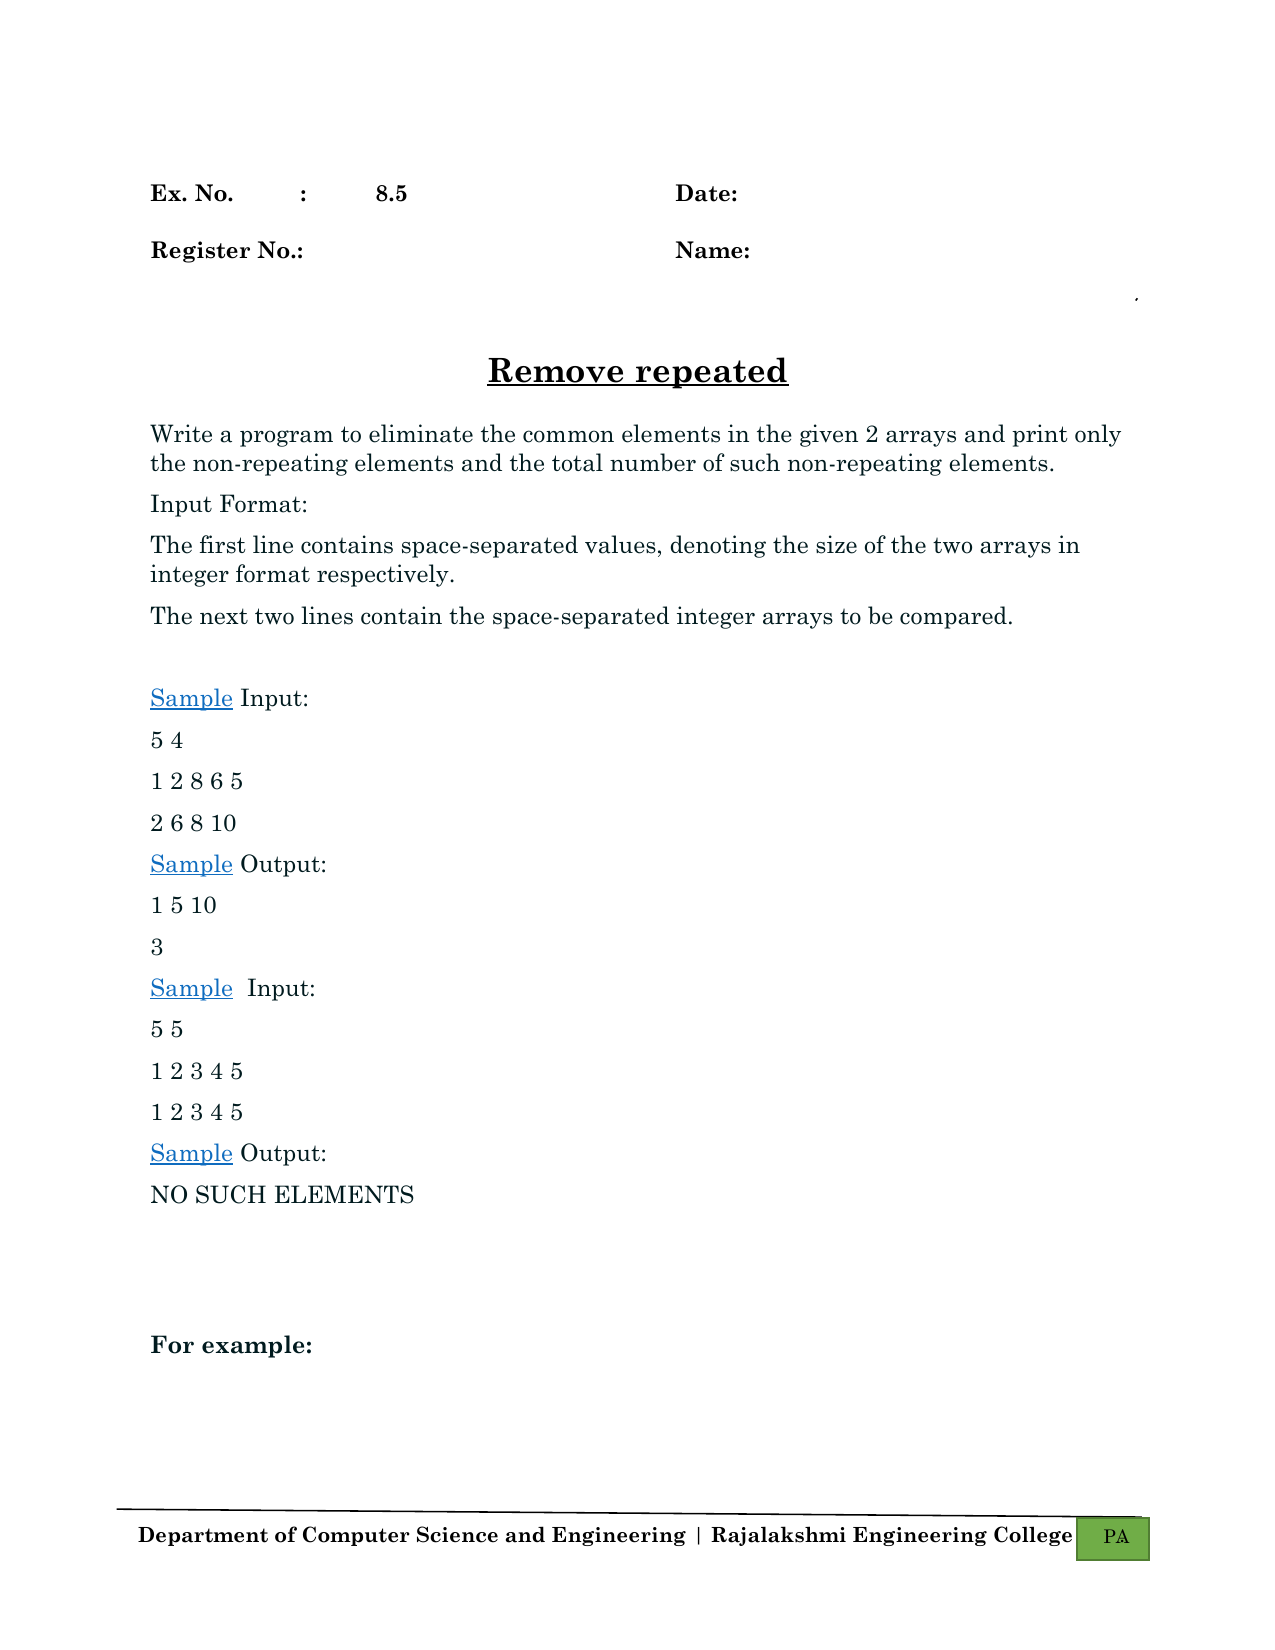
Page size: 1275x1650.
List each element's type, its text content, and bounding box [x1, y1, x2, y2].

text For example: [150, 1330, 1125, 1359]
text The first line contains space-separated values, denoting the size of the two arrays in integer format respectively. [150, 530, 1125, 588]
text 1 2 3 4 5 [150, 1055, 1125, 1084]
text 3 [150, 931, 1125, 960]
text Input Format: [150, 489, 1125, 518]
text 1 2 8 6 5 [150, 766, 1125, 795]
text Sample Input: [150, 683, 1125, 712]
text 5 4 [150, 724, 1125, 753]
text Ex. No. : 8.5 Date: [150, 179, 1125, 207]
text 1 5 10 [150, 890, 1125, 919]
text Write a program to eliminate the common elements in the given 2 arrays and print only the non-repeating elements and the total number of such non-repeating elements. [150, 419, 1125, 476]
text 2 6 8 10 [150, 807, 1125, 836]
text 1 2 3 4 5 [150, 1097, 1125, 1126]
text Register No.: Name: [150, 236, 1125, 263]
text The next two lines contain the space-separated integer arrays to be compared. [150, 601, 1125, 629]
text 5 5 [150, 1014, 1125, 1043]
text Remove repeated [150, 349, 1125, 389]
text Sample Input: [150, 973, 1125, 1002]
text Sample Output: [150, 849, 1125, 877]
text NO SUCH ELEMENTS [150, 1179, 1125, 1208]
text Sample Output: [150, 1138, 1125, 1167]
